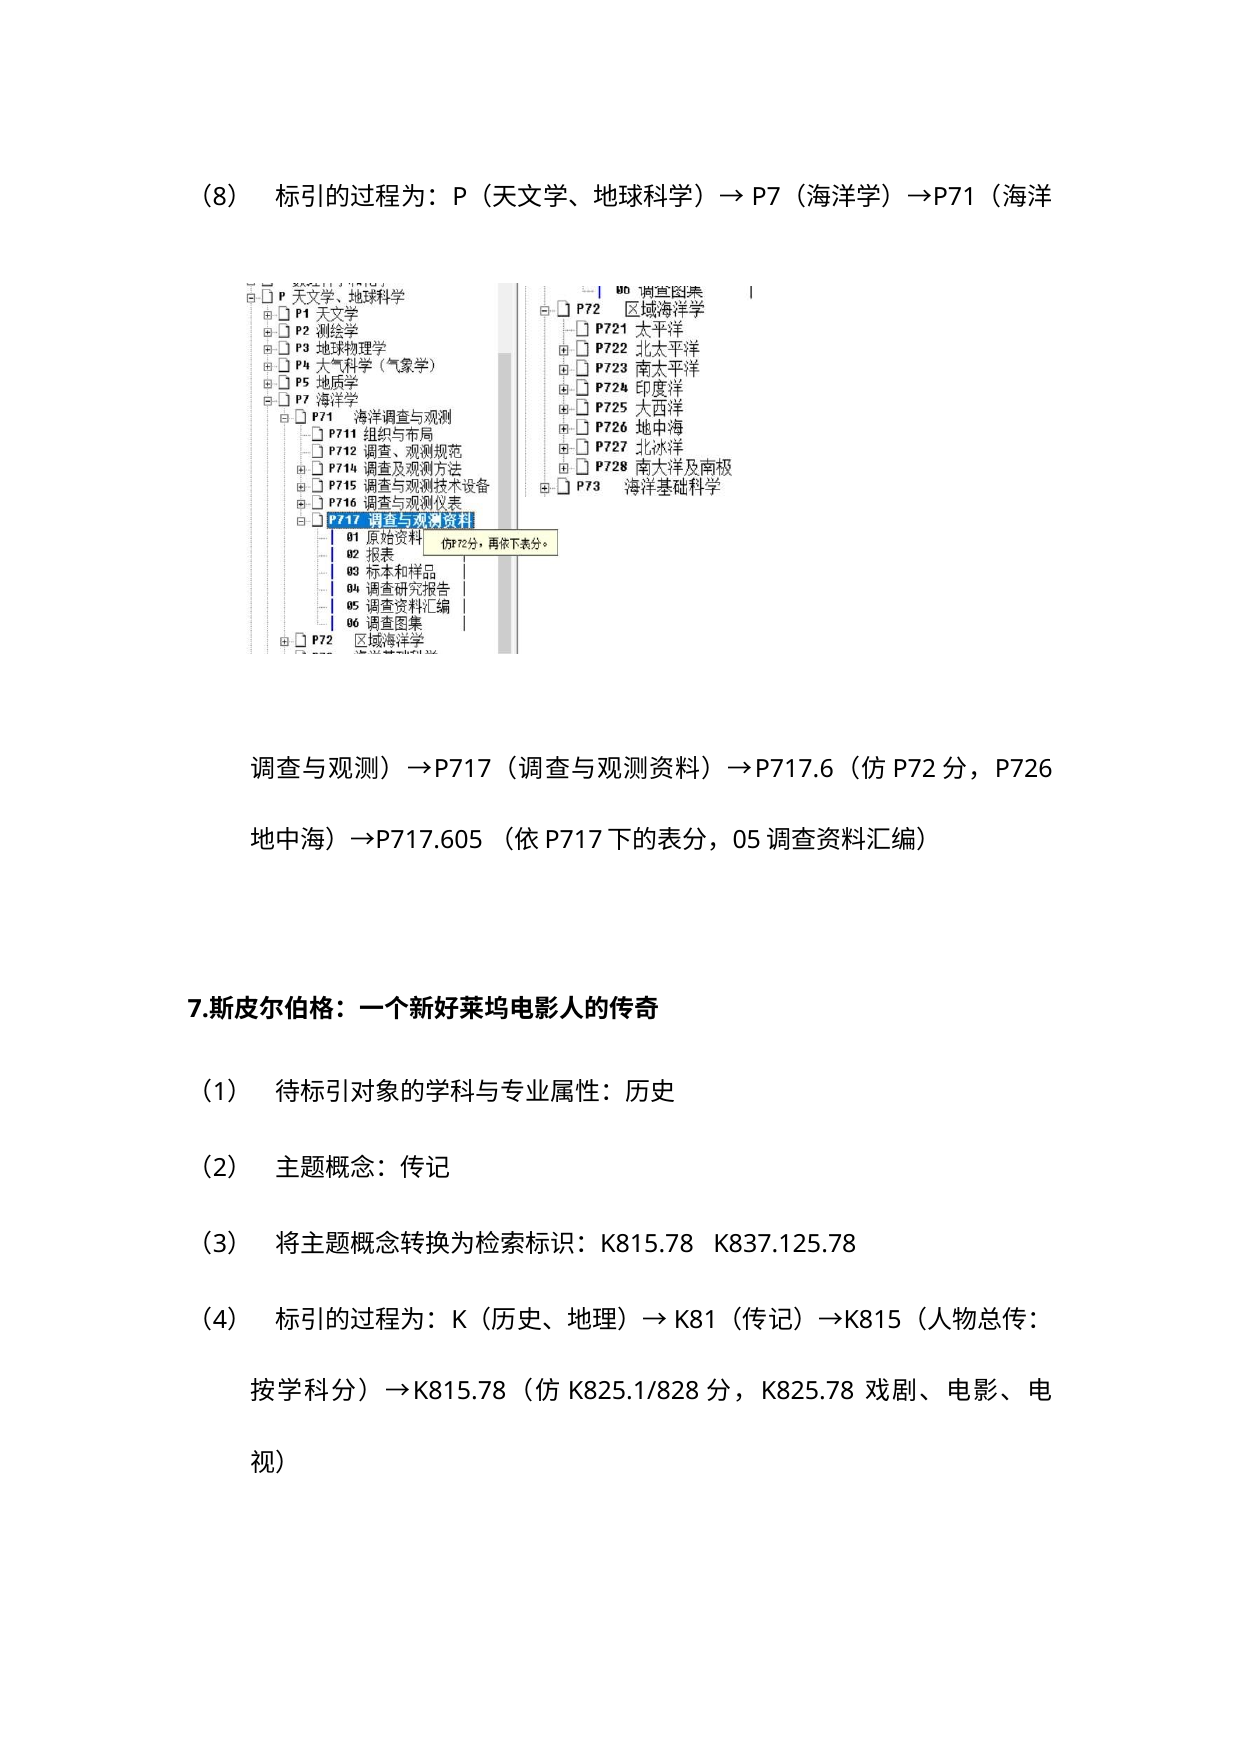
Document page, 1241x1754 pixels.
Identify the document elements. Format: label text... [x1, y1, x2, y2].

list 标引的过程为：K（历史、地理）→ K81（传记）→K815（人物总传：按学科分）→K815.78（仿K825.1/828分，K825.78 戏剧、电影、电视） [188, 1285, 1053, 1493]
picture [235, 283, 753, 664]
list 将主题概念转换为检索标识：K815.78 K837.125.78 [188, 1209, 1053, 1274]
list 主题概念：传记 [188, 1133, 1053, 1198]
list 待标引对象的学科与专业属性：历史 [188, 1057, 1053, 1122]
subtitle 7.斯皮尔伯格：一个新好莱坞电影人的传奇 [187, 974, 1053, 1039]
